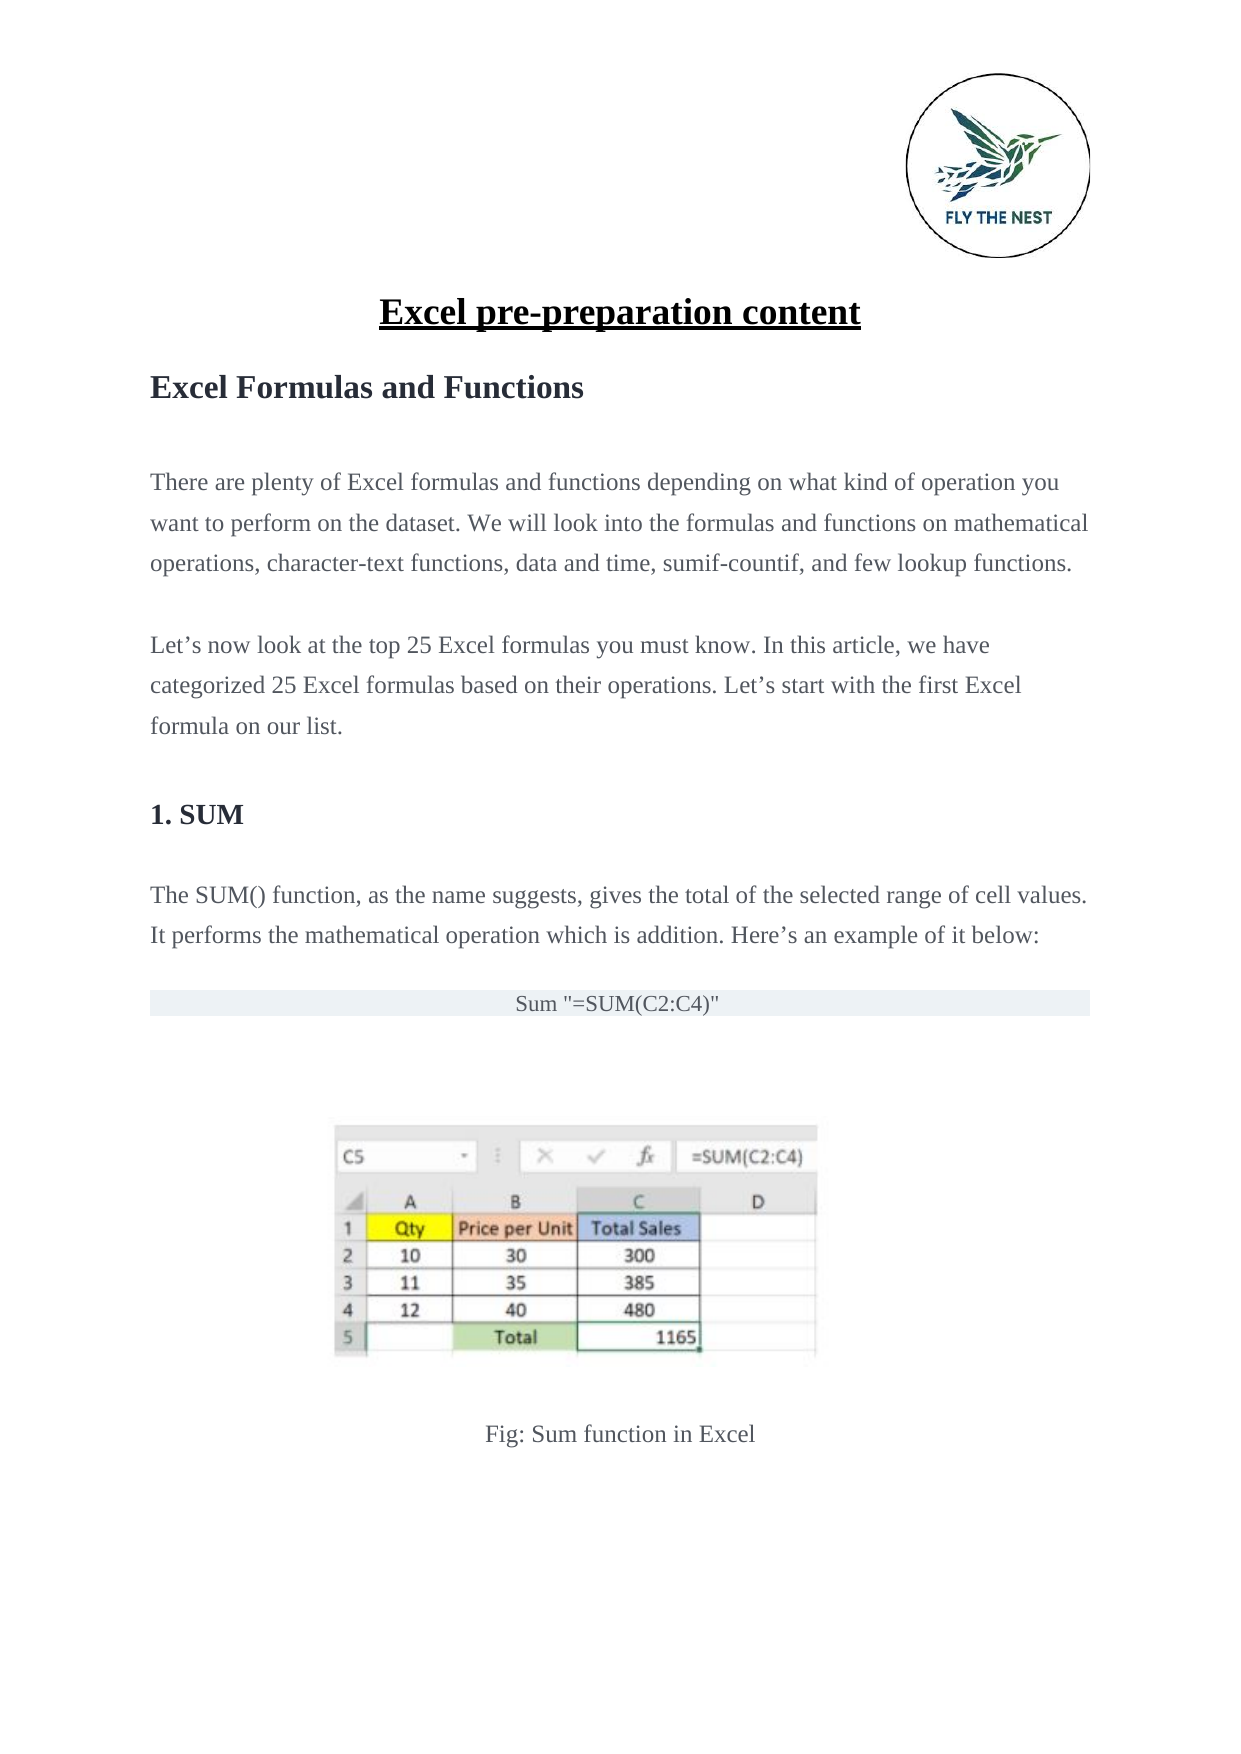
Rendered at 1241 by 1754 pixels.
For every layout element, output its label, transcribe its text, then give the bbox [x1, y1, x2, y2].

text Let’s now look at the top 25 Excel formulas you must know. In this article, we have categorized 25 Excel formulas based on their operations. Let’s start with the first Excel formula on our list. [150, 618, 1090, 740]
picture [905, 73, 1091, 258]
text Fig: Sum function in Excel [150, 1407, 1090, 1448]
text Excel pre-preparation content [150, 289, 1090, 332]
text There are plenty of Excel formulas and functions depending on what kind of operation you want to perform on the dataset. We will look into the formulas and functions on mathematical operations, character-text functions, data and time, sumif-countif, and few lookup functions. [150, 455, 1090, 577]
text Sum "=SUM(C2:C4)" [150, 990, 1090, 1016]
text 1. SUM [150, 790, 1090, 830]
text The SUM() function, as the name suggests, gives the total of the selected range of cell values. It performs the mathematical operation which is addition. Here’s an example of it below: [150, 868, 1090, 949]
text Excel Formulas and Functions [150, 352, 1090, 405]
picture [316, 1116, 924, 1367]
